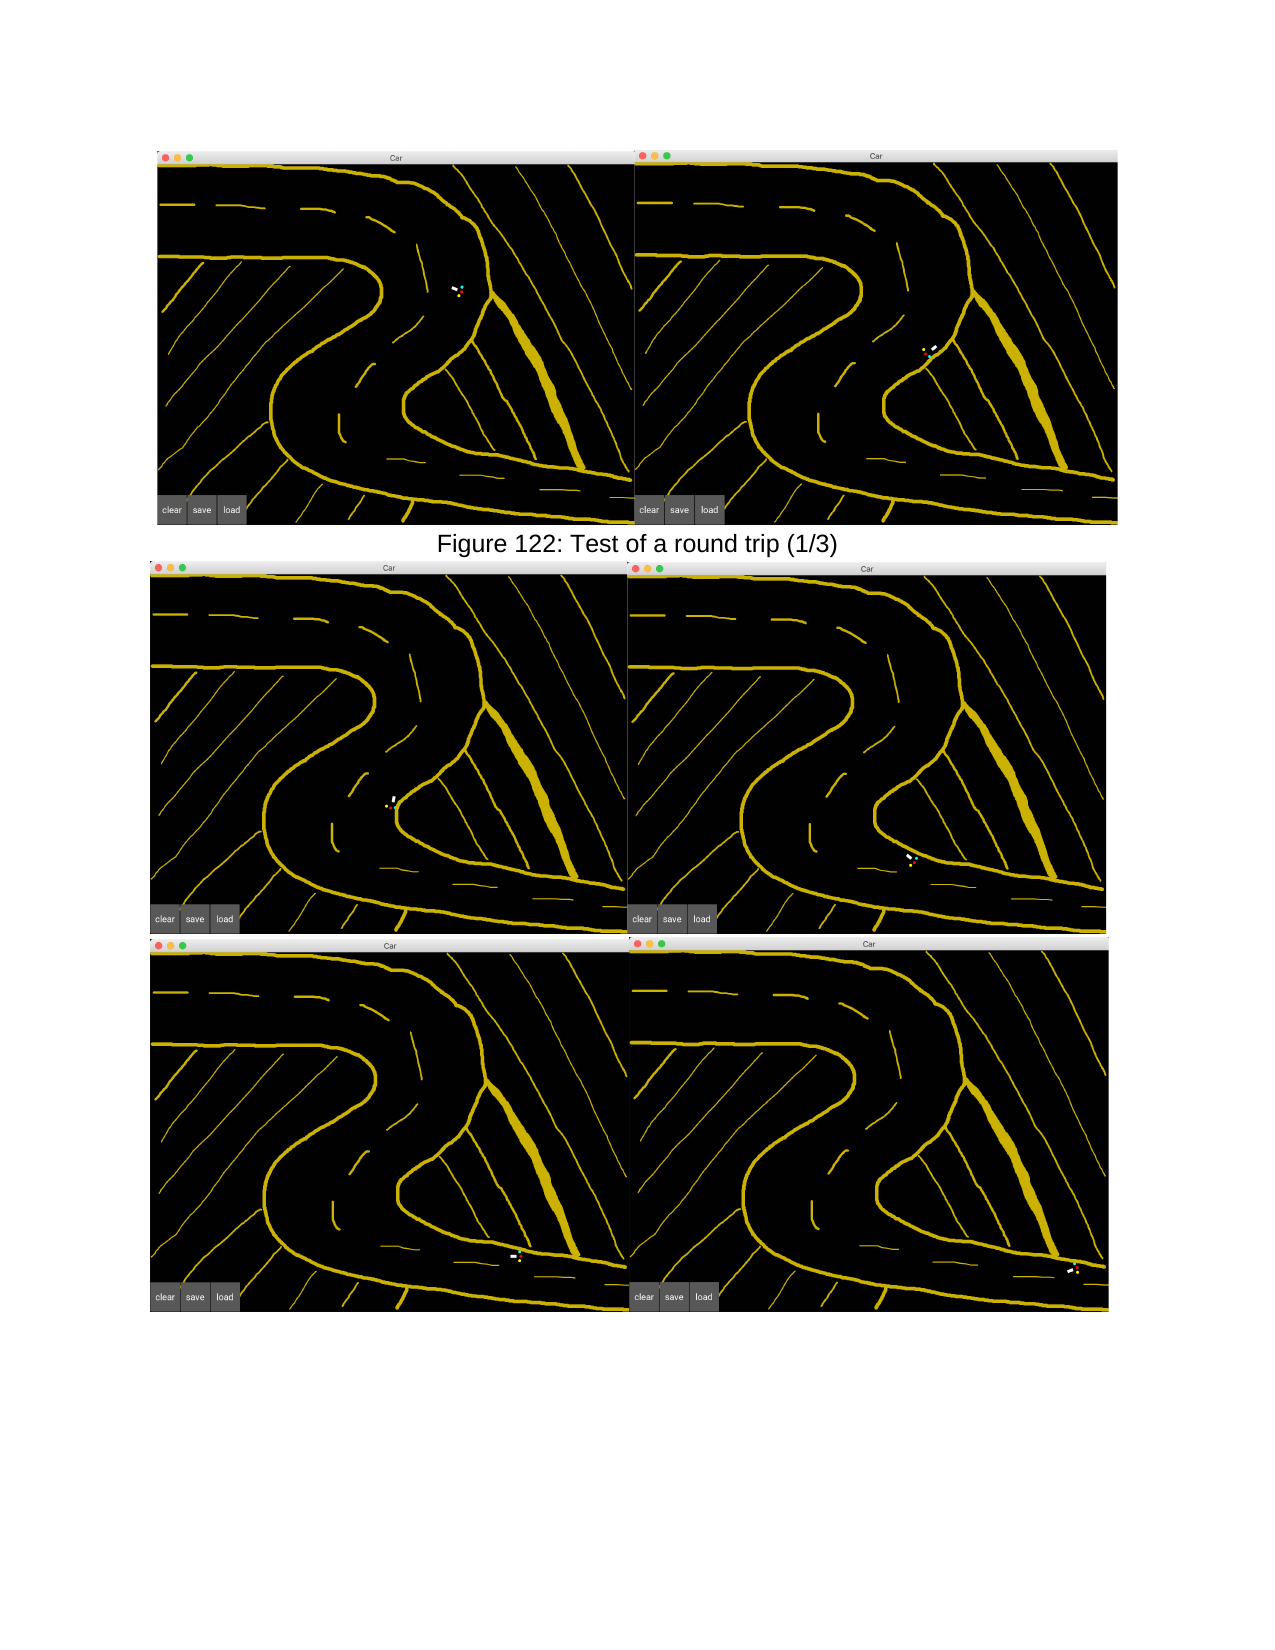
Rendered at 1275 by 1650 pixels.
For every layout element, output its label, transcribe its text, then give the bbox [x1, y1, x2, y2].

picture [150, 937, 1109, 1312]
picture [150, 561, 1107, 934]
picture [157, 150, 1118, 525]
